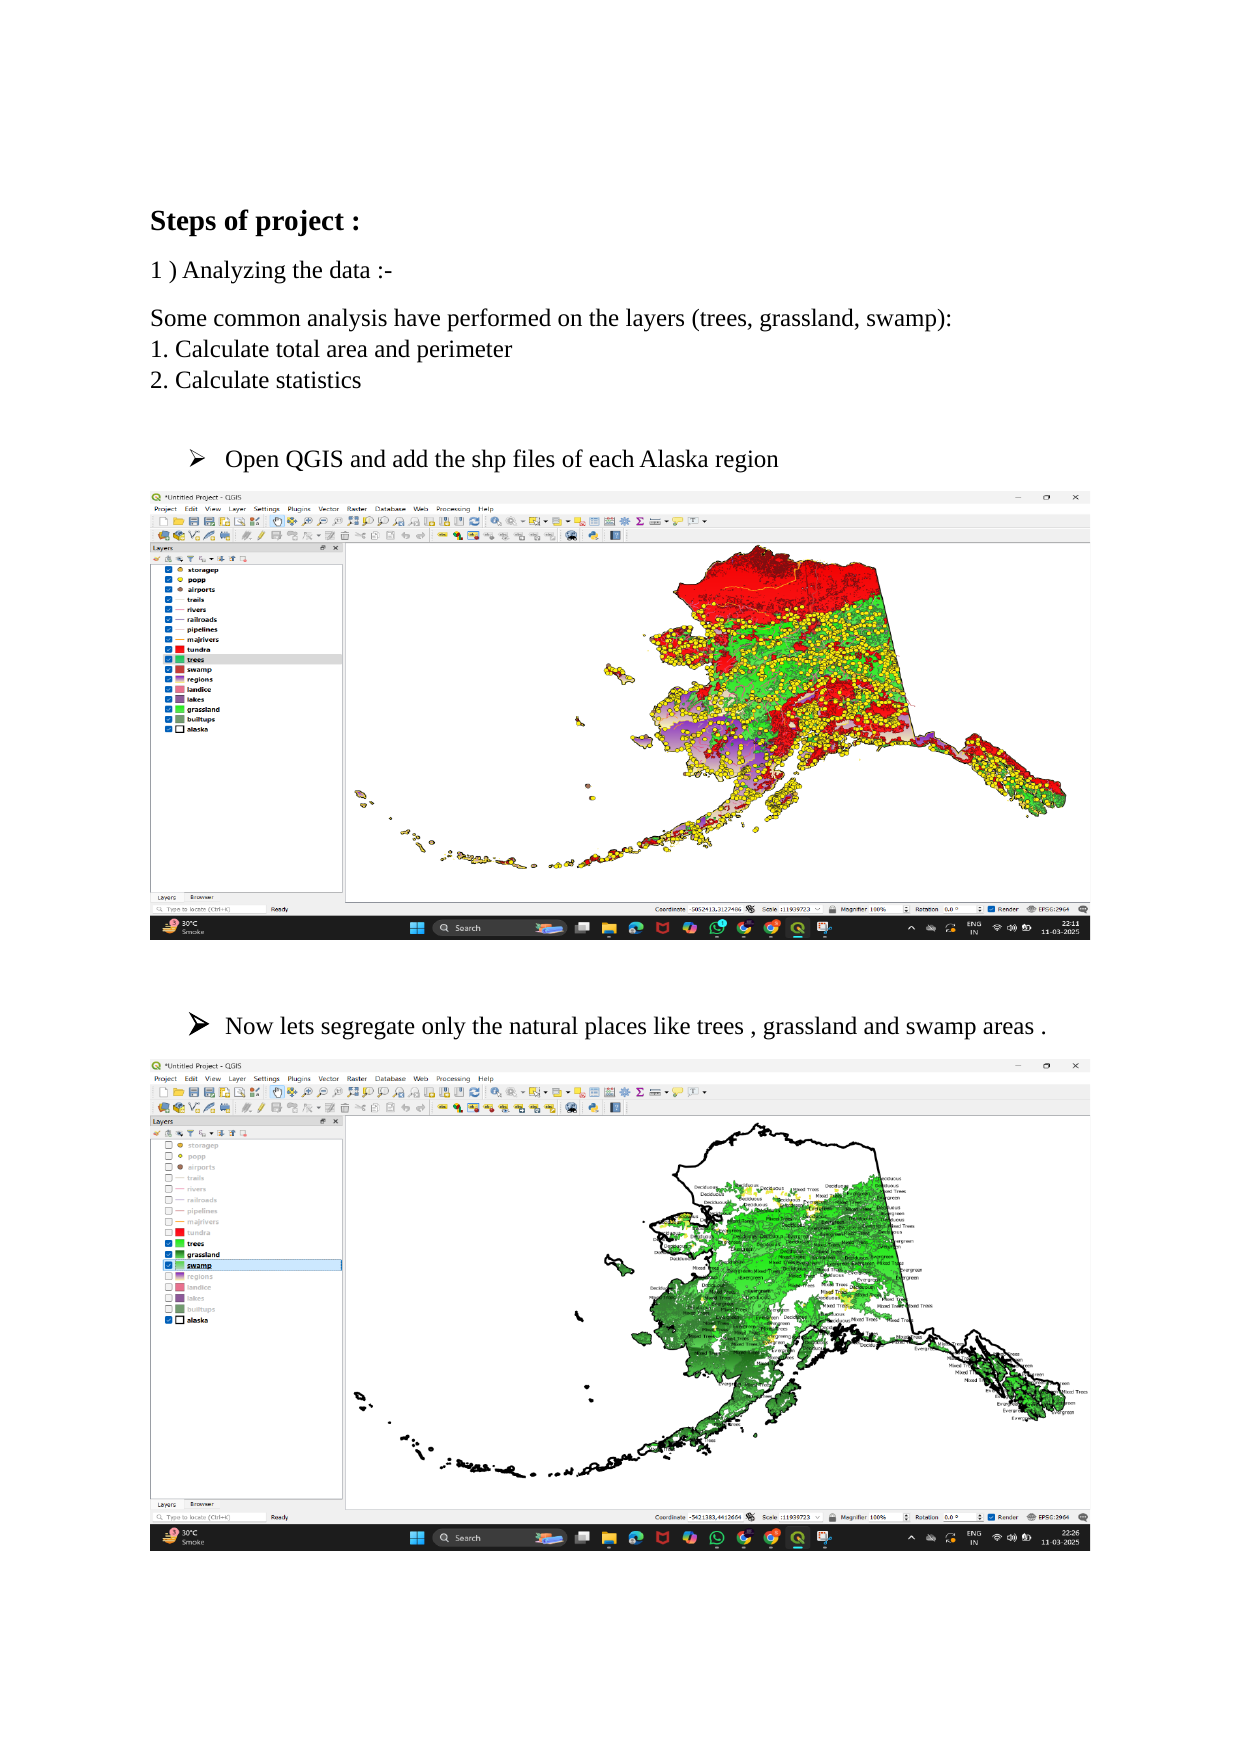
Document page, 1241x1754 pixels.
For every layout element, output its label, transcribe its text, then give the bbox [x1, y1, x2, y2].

text Some common analysis have performed on the layers (trees, grassland, swamp): [150, 303, 1090, 332]
text 1. Calculate total area and perimeter [150, 334, 1090, 363]
text 1 ) Analyzing the data :- [150, 256, 1090, 284]
text Steps of project : [150, 203, 1090, 236]
picture [150, 1059, 1091, 1551]
picture [150, 491, 1091, 940]
list Open QGIS and add the shp files of each Alaska region [187, 444, 1090, 473]
text 2. Calculate statistics [150, 365, 1090, 394]
list Now lets segregate only the natural places like trees , grassland and swamp areas . [187, 1011, 1090, 1041]
